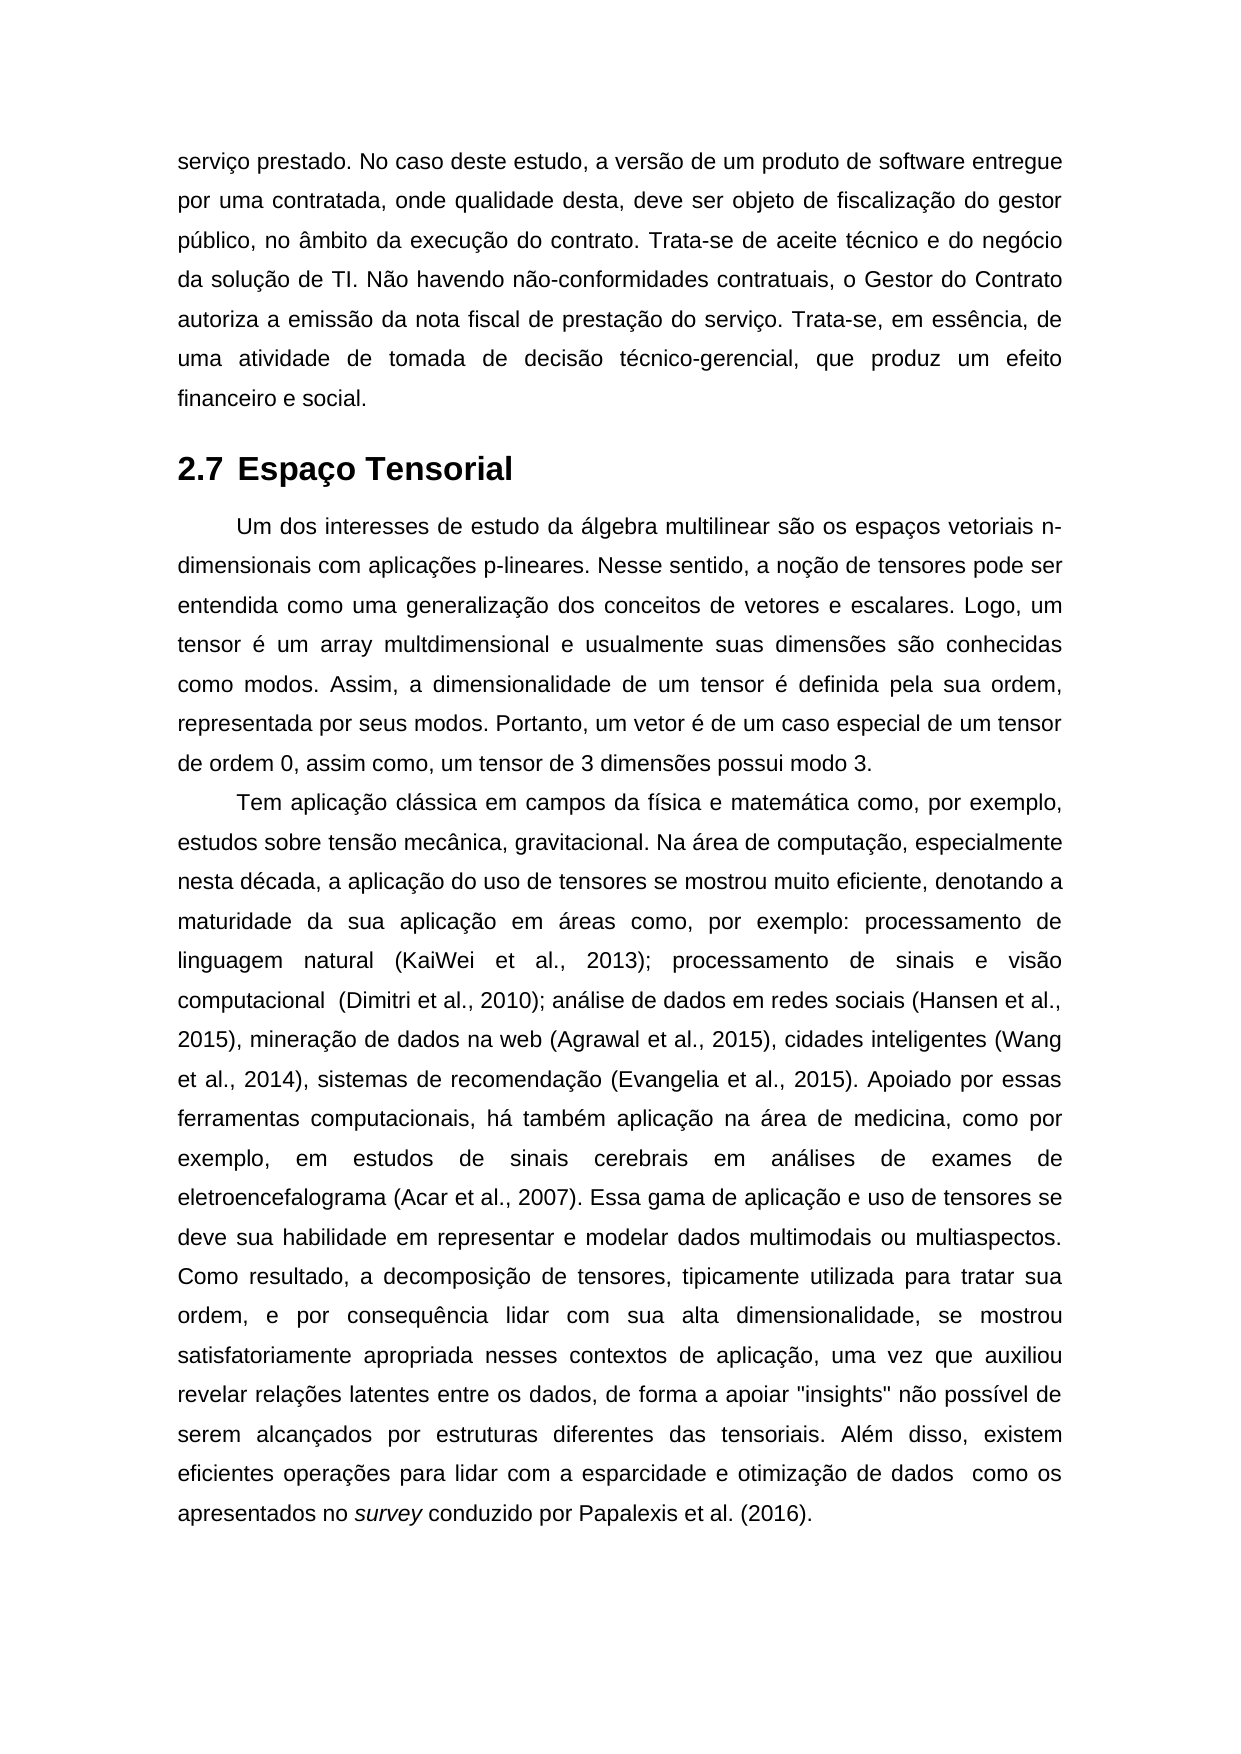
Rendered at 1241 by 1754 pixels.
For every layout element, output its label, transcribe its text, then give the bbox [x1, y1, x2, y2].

text Tem aplicação clássica em campos da física e matemática como, por exemplo, estudos sobre tensão mecânica, gravitacional. Na área de computação, especialmente nesta década, a aplicação do uso de tensores se mostrou muito eficiente, denotando a maturidade da sua aplicação em áreas como, por exemplo: processamento de linguagem natural (KaiWei et al., 2013); processamento de sinais e visão computacional (Dimitri et al., 2010); análise de dados em redes sociais (Hansen et al., 2015), mineração de dados na web (Agrawal et al., 2015), cidades inteligentes (Wang et al., 2014), sistemas de recomendação (Evangelia et al., 2015). Apoiado por essas ferramentas computacionais, há também aplicação na área de medicina, como por exemplo, em estudos de sinais cerebrais em análises de exames de eletroencefalograma (Acar et al., 2007). Essa gama de aplicação e uso de tensores se deve sua habilidade em representar e modelar dados multimodais ou multiaspectos. Como resultado, a decomposição de tensores, tipicamente utilizada para tratar sua ordem, e por consequência lidar com sua alta dimensionalidade, se mostrou satisfatoriamente apropriada nesses contextos de aplicação, uma vez que auxiliou revelar relações latentes entre os dados, de forma a apoiar "insights" não possível de serem alcançados por estruturas diferentes das tensoriais. Além disso, existem eficientes operações para lidar com a esparcidade e otimização de dados como os apresentados no survey conduzido por Papalexis et al. (2016). [177, 789, 1063, 1526]
text Um dos interesses de estudo da álgebra multilinear são os espaços vetoriais n-dimensionais com aplicações p-lineares. Nesse sentido, a noção de tensores pode ser entendida como uma generalização dos conceitos de vetores e escalares. Logo, um tensor é um array multdimensional e usualmente suas dimensões são conhecidas como modos. Assim, a dimensionalidade de um tensor é definida pela sua ordem, representada por seus modos. Portanto, um vetor é de um caso especial de um tensor de ordem 0, assim como, um tensor de 3 dimensões possui modo 3. [177, 513, 1063, 776]
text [177, 148, 1063, 411]
subtitle Espaço Tensorial [177, 449, 1063, 487]
